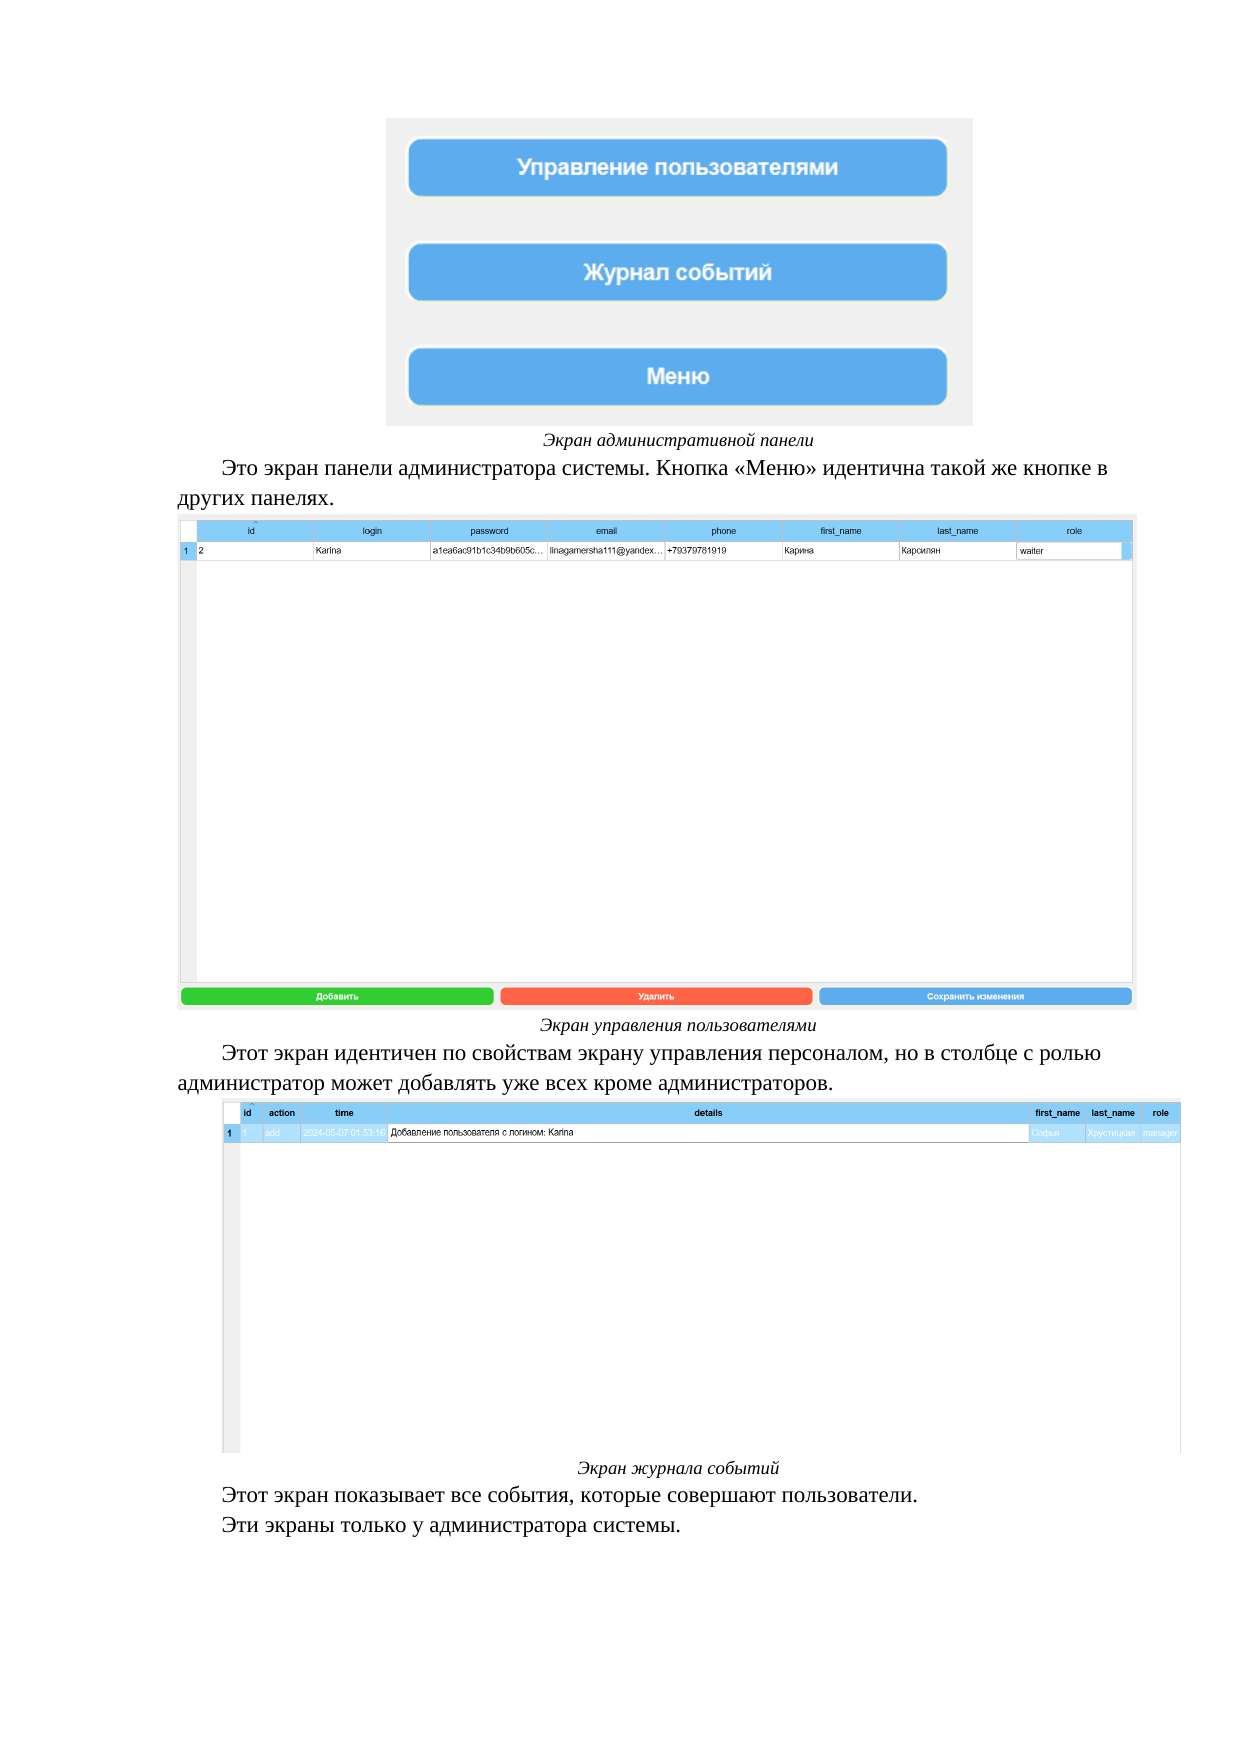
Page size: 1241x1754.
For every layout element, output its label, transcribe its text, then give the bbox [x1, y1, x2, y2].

picture [385, 118, 973, 426]
text Экран журнала событий [177, 1457, 1137, 1478]
text Этот экран показывает все события, которые совершают пользователи. [177, 1481, 1137, 1508]
text Этот экран идентичен по свойствам экрану управления персоналом, но в столбце с ролью администратор может добавлять уже всех кроме администраторов. [177, 1038, 1137, 1095]
text Это экран панели администратора системы. Кнопка «Меню» идентична такой же кнопке в других панелях. [177, 454, 1137, 514]
picture [221, 1098, 1182, 1453]
picture [177, 514, 1137, 1010]
text Эти экраны только у администратора системы. [177, 1512, 1137, 1538]
text Экран управления пользователями [177, 1014, 1137, 1035]
text Экран административной панели [177, 429, 1137, 451]
